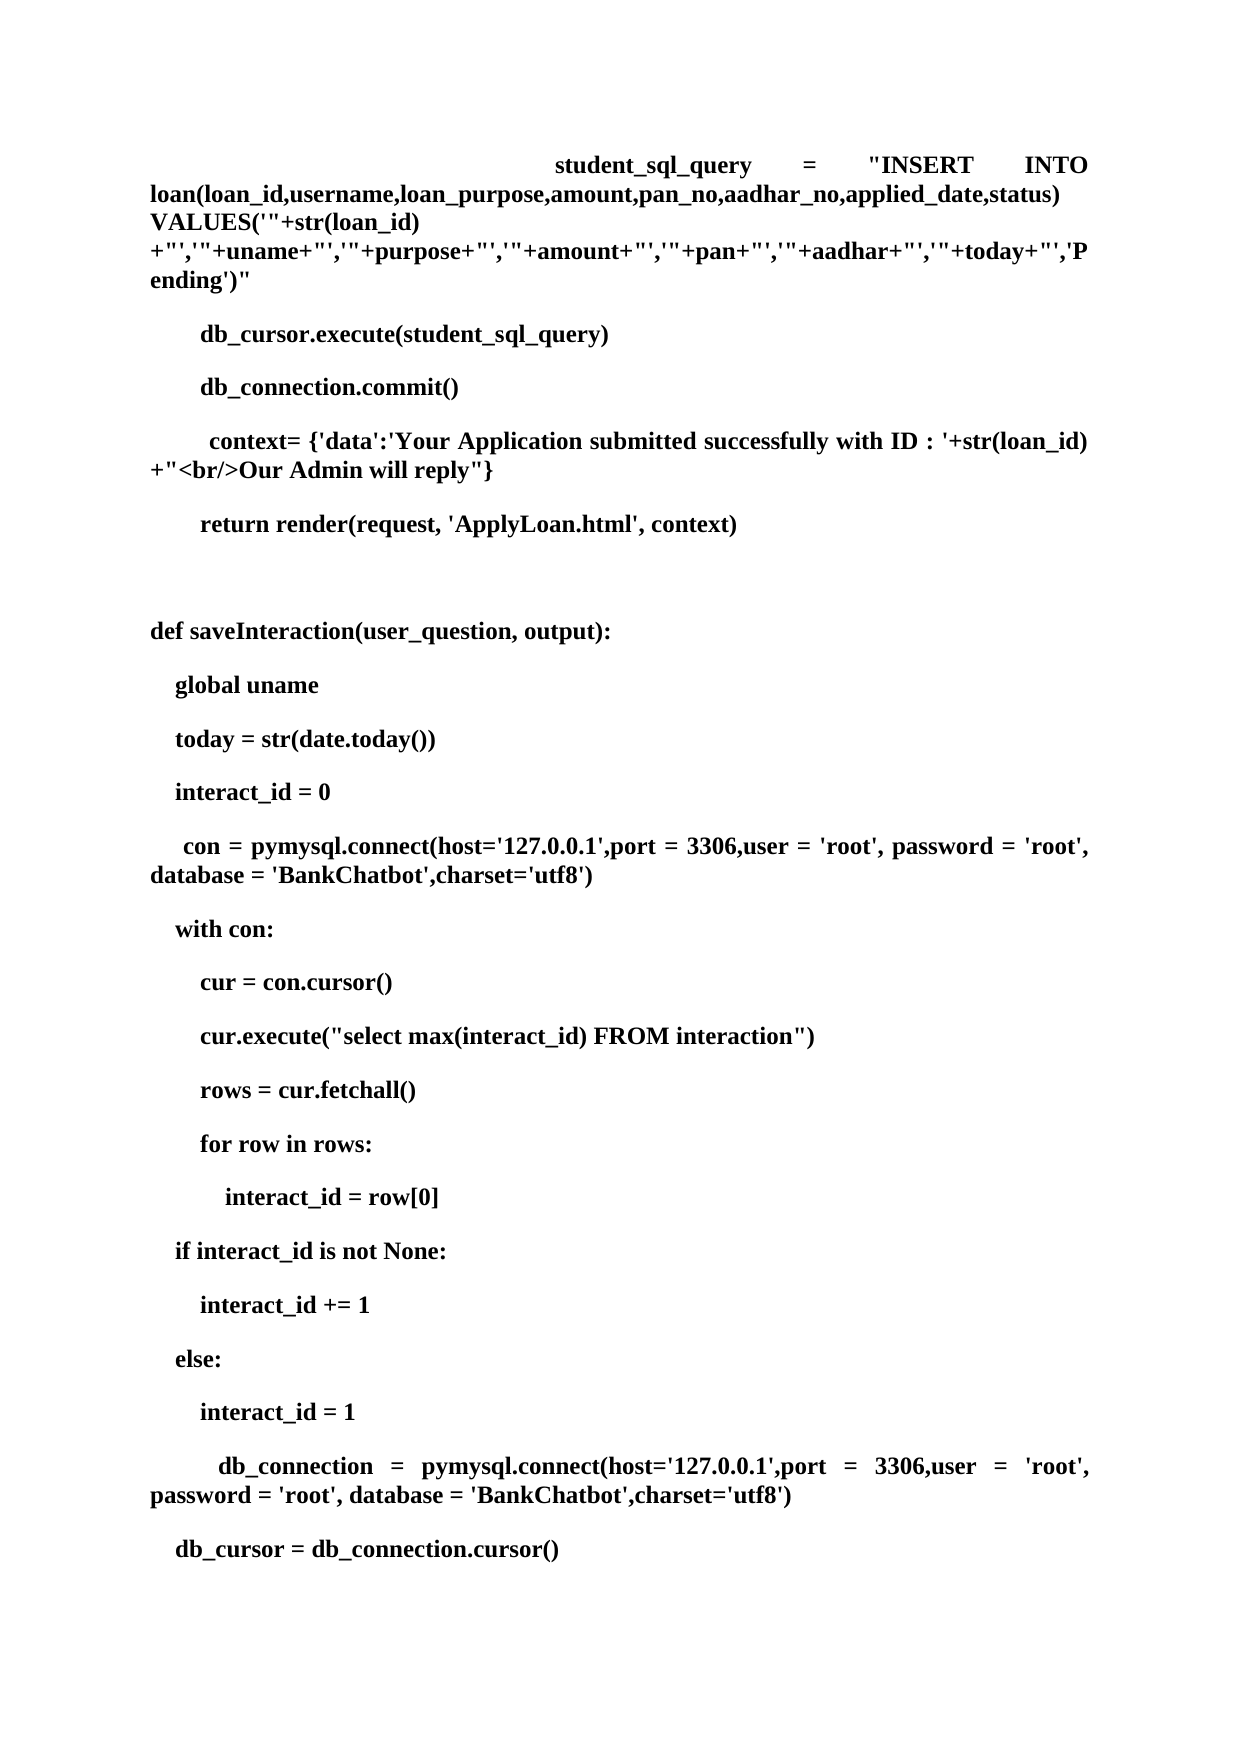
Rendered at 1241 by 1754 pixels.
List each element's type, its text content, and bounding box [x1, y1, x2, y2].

text student_sql_query = "INSERT INTO loan(loan_id,username,loan_purpose,amount,pan_no,aadhar_no,applied_date,status) VALUES('"+str(loan_id)+"','"+uname+"','"+purpose+"','"+amount+"','"+pan+"','"+aadhar+"','"+today+"','Pending')" [150, 150, 1090, 294]
text interact_id += 1 [150, 1290, 1090, 1319]
text context= {'data':'Your Application submitted successfully with ID : '+str(loan_id)+"<br/>Our Admin will reply"} [150, 426, 1090, 484]
text rows = cur.fetchall() [150, 1075, 1090, 1104]
text db_cursor.execute(student_sql_query) [150, 319, 1090, 347]
text con = pymysql.connect(host='127.0.0.1',port = 3306,user = 'root', password = 'root', database = 'BankChatbot',charset='utf8') [150, 831, 1090, 889]
text db_connection = pymysql.connect(host='127.0.0.1',port = 3306,user = 'root', password = 'root', database = 'BankChatbot',charset='utf8') [150, 1451, 1090, 1509]
text else: [150, 1344, 1090, 1372]
text for row in rows: [150, 1129, 1090, 1157]
text def saveInteraction(user_question, output): [150, 616, 1090, 645]
text today = str(date.today()) [150, 724, 1090, 752]
text interact_id = 0 [150, 777, 1090, 806]
text return render(request, 'ApplyLoan.html', context) [150, 509, 1090, 537]
text interact_id = row[0] [150, 1182, 1090, 1211]
text if interact_id is not None: [150, 1236, 1090, 1265]
text cur = con.cursor() [150, 967, 1090, 996]
text cur.execute("select max(interact_id) FROM interaction") [150, 1021, 1090, 1050]
text global uname [150, 670, 1090, 699]
text interact_id = 1 [150, 1397, 1090, 1426]
text db_cursor = db_connection.cursor() [150, 1534, 1090, 1562]
text with con: [150, 914, 1090, 942]
text db_connection.commit() [150, 372, 1090, 401]
